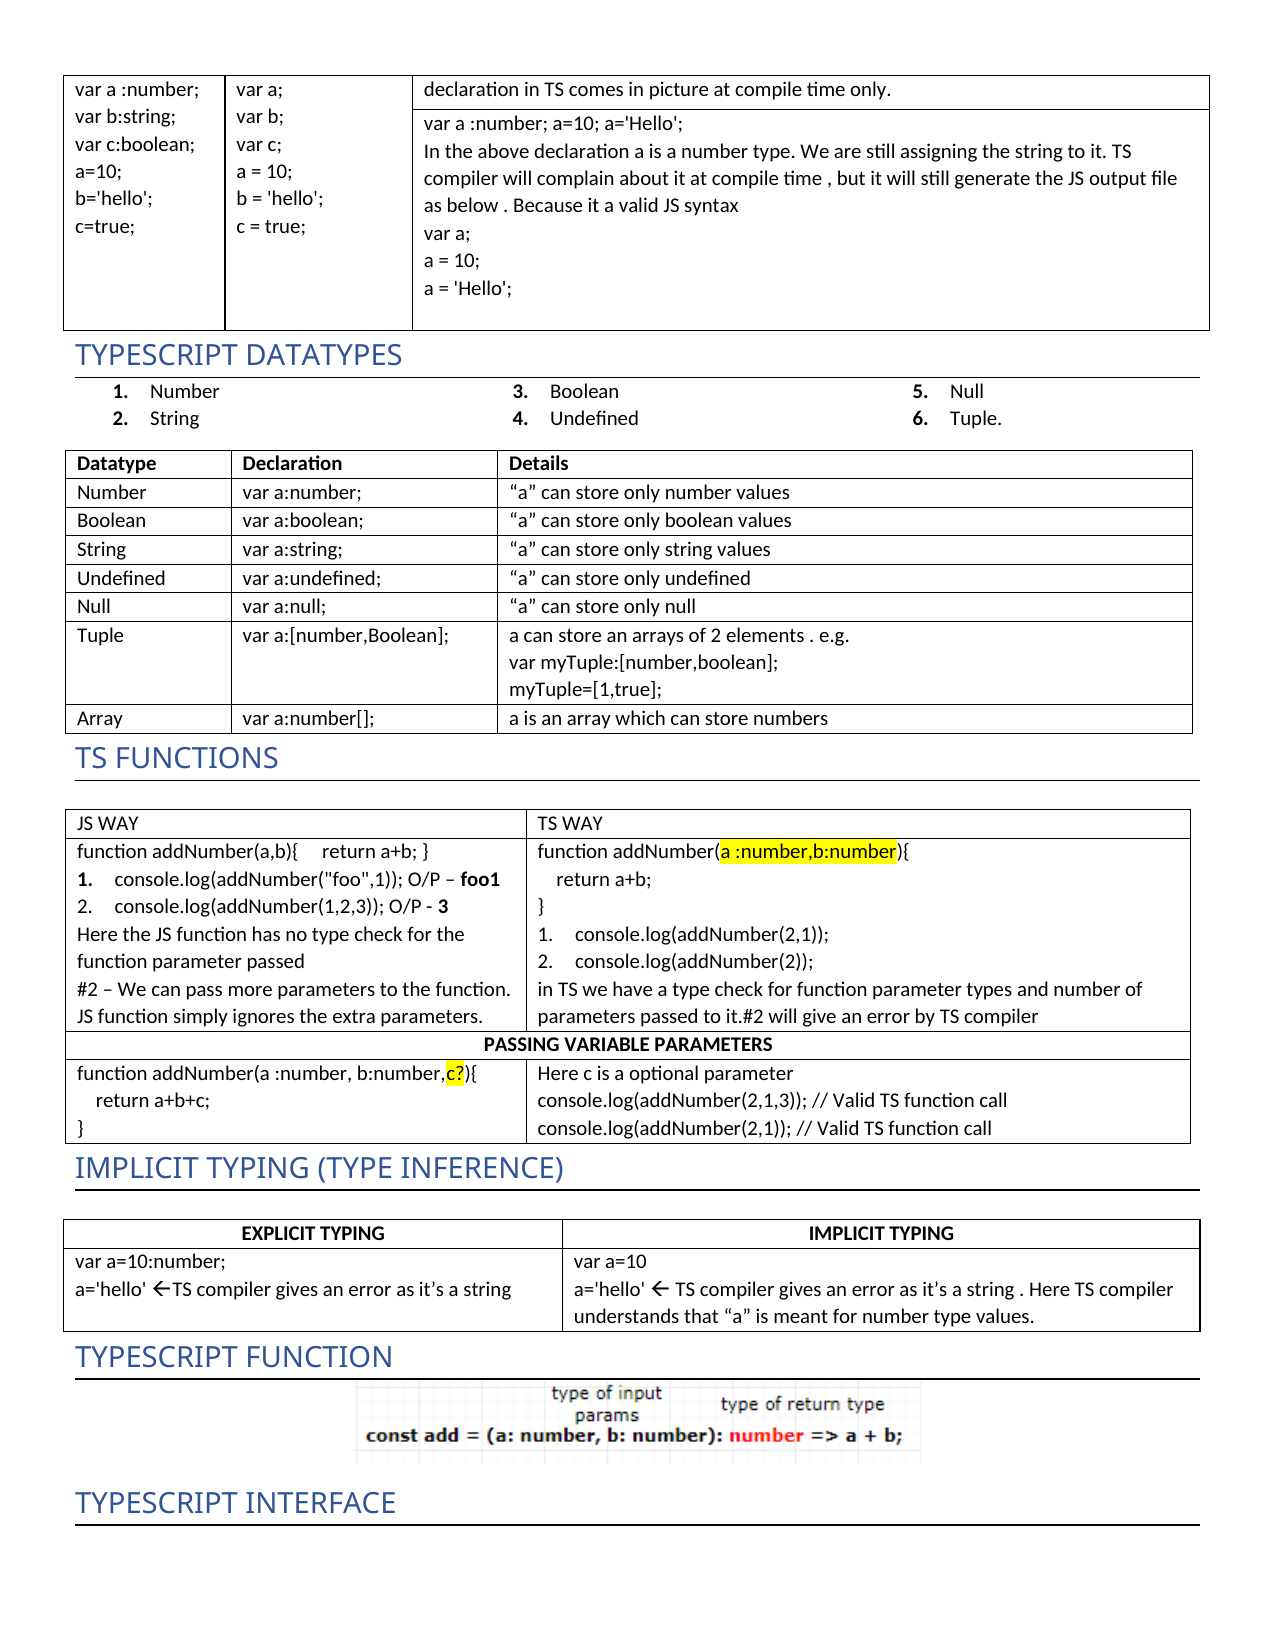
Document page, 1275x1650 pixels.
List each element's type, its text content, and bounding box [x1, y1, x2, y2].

subtitle TYPESCRIPT DATATYPES [75, 335, 1200, 377]
table_cell function addNumber(a,b){ return a+b; } console.log(addNumber("foo",1)); O/P – foo1 console.log(addNumber(1,2,3)); O/P - 3 Here the JS function has no type check for the function parameter passed #2 – We can pass more parameters to the function. JS function simply ignores the extra parameters. [66, 839, 526, 1031]
table_header Declaration [232, 451, 497, 478]
subtitle TS FUNCTIONS [75, 738, 1200, 780]
table_header JS WAY [66, 810, 526, 838]
table_cell a can store an arrays of 2 elements . e.g. var myTuple:[number,boolean]; myTuple=[1,true]; [498, 622, 1192, 704]
table_cell “a” can store only number values [498, 479, 1192, 507]
table_cell function addNumber(a :number, b:number,c?){ return a+b+c; } [66, 1060, 526, 1142]
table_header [413, 76, 1209, 109]
subtitle TYPESCRIPT FUNCTION [75, 1336, 1200, 1378]
picture [353, 1380, 922, 1464]
list Number [112, 378, 400, 403]
table_cell var a:number; [232, 479, 497, 507]
list Null [912, 378, 1200, 403]
table_cell var a:string; [232, 536, 497, 564]
table_cell Here c is a optional parameter console.log(addNumber(2,1,3)); // Valid TS function call console.log(addNumber(2,1)); // Valid TS function call [527, 1060, 1190, 1142]
table_cell “a” can store only string values [498, 536, 1192, 564]
table_cell var a=10 a='hello' TS compiler gives an error as it’s a string . Here TS compiler understands that “a” is meant for number type values. [563, 1249, 1199, 1331]
table_cell var a; var b; var c; a = 10; b = 'hello'; c = true; [226, 76, 412, 329]
table_cell Tuple [66, 622, 231, 704]
table_header Details [498, 451, 1192, 478]
table_cell var a:[number,Boolean]; [232, 622, 497, 704]
table_cell var a :number; var b:string; var c:boolean; a=10; b='hello'; c=true; [64, 76, 224, 329]
table_cell “a” can store only undefined [498, 565, 1192, 592]
table_cell Undefined [66, 565, 231, 592]
table_cell Null [66, 593, 231, 621]
table_cell var a:null; [232, 593, 497, 621]
subtitle TYPESCRIPT INTERFACE [75, 1483, 1200, 1524]
list String [112, 405, 400, 431]
table_cell var a:number[]; [232, 705, 497, 733]
list Boolean [512, 378, 800, 403]
table_header TS WAY [527, 810, 1190, 838]
table_cell a is an array which can store numbers [498, 705, 1192, 733]
table_cell PASSING VARIABLE PARAMETERS [66, 1032, 1190, 1059]
list Tuple. [912, 405, 1200, 431]
table_cell var a:undefined; [232, 565, 497, 592]
table_cell “a” can store only boolean values [498, 508, 1192, 535]
table_cell function addNumber(a :number,b:number){ return a+b; } console.log(addNumber(2,1)); console.log(addNumber(2)); in TS we have a type check for function parameter types and number of parameters passed to it.#2 will give an error by TS compiler [527, 839, 1190, 1031]
table_cell var a=10:number; a='hello' TS compiler gives an error as it’s a string [64, 1249, 562, 1331]
table_cell var a:boolean; [232, 508, 497, 535]
list Undefined [512, 405, 800, 431]
table_cell var a :number; a=10; a='Hello'; In the above declaration a is a number type. We are still assigning the string to it. TS compiler will complain about it at compile time , but it will still generate the JS output file as below . Because it a valid JS syntax var a; a = 10; a = 'Hello'; [413, 110, 1209, 329]
table_header IMPLICIT TYPING [563, 1220, 1199, 1248]
table_cell Array [66, 705, 231, 733]
table_cell “a” can store only null [498, 593, 1192, 621]
table_cell Number [66, 479, 231, 507]
table_cell String [66, 536, 231, 564]
table_header Datatype [66, 451, 231, 478]
table_cell Boolean [66, 508, 231, 535]
subtitle IMPLICIT TYPING (TYPE INFERENCE) [75, 1148, 1200, 1189]
table_header EXPLICIT TYPING [64, 1220, 562, 1248]
